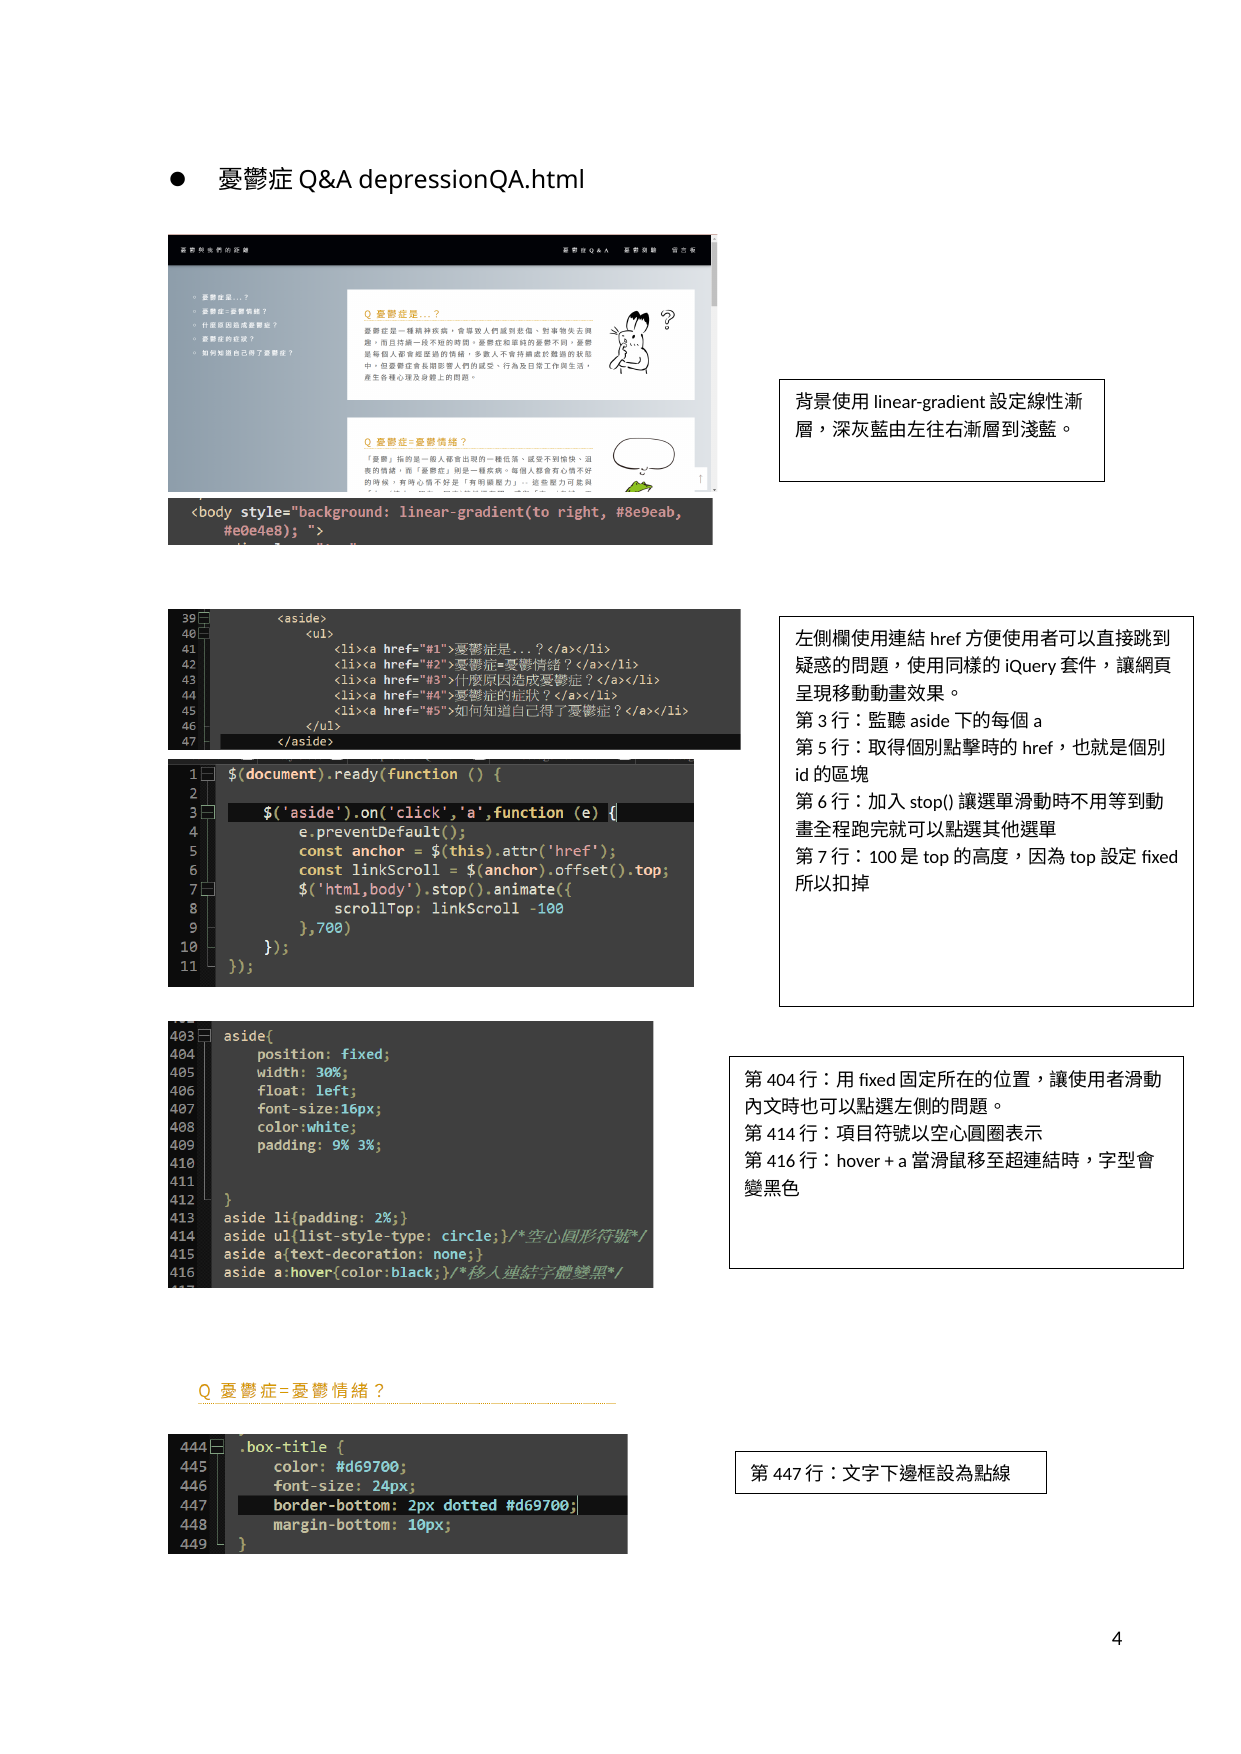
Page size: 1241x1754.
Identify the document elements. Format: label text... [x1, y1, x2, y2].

picture [168, 759, 694, 987]
list 憂鬱症Q&A depressionQA.html [168, 159, 1122, 197]
picture [168, 498, 713, 545]
picture [168, 234, 718, 492]
picture [168, 1359, 629, 1410]
picture [168, 609, 741, 750]
picture [168, 1434, 628, 1554]
picture [168, 1021, 654, 1288]
